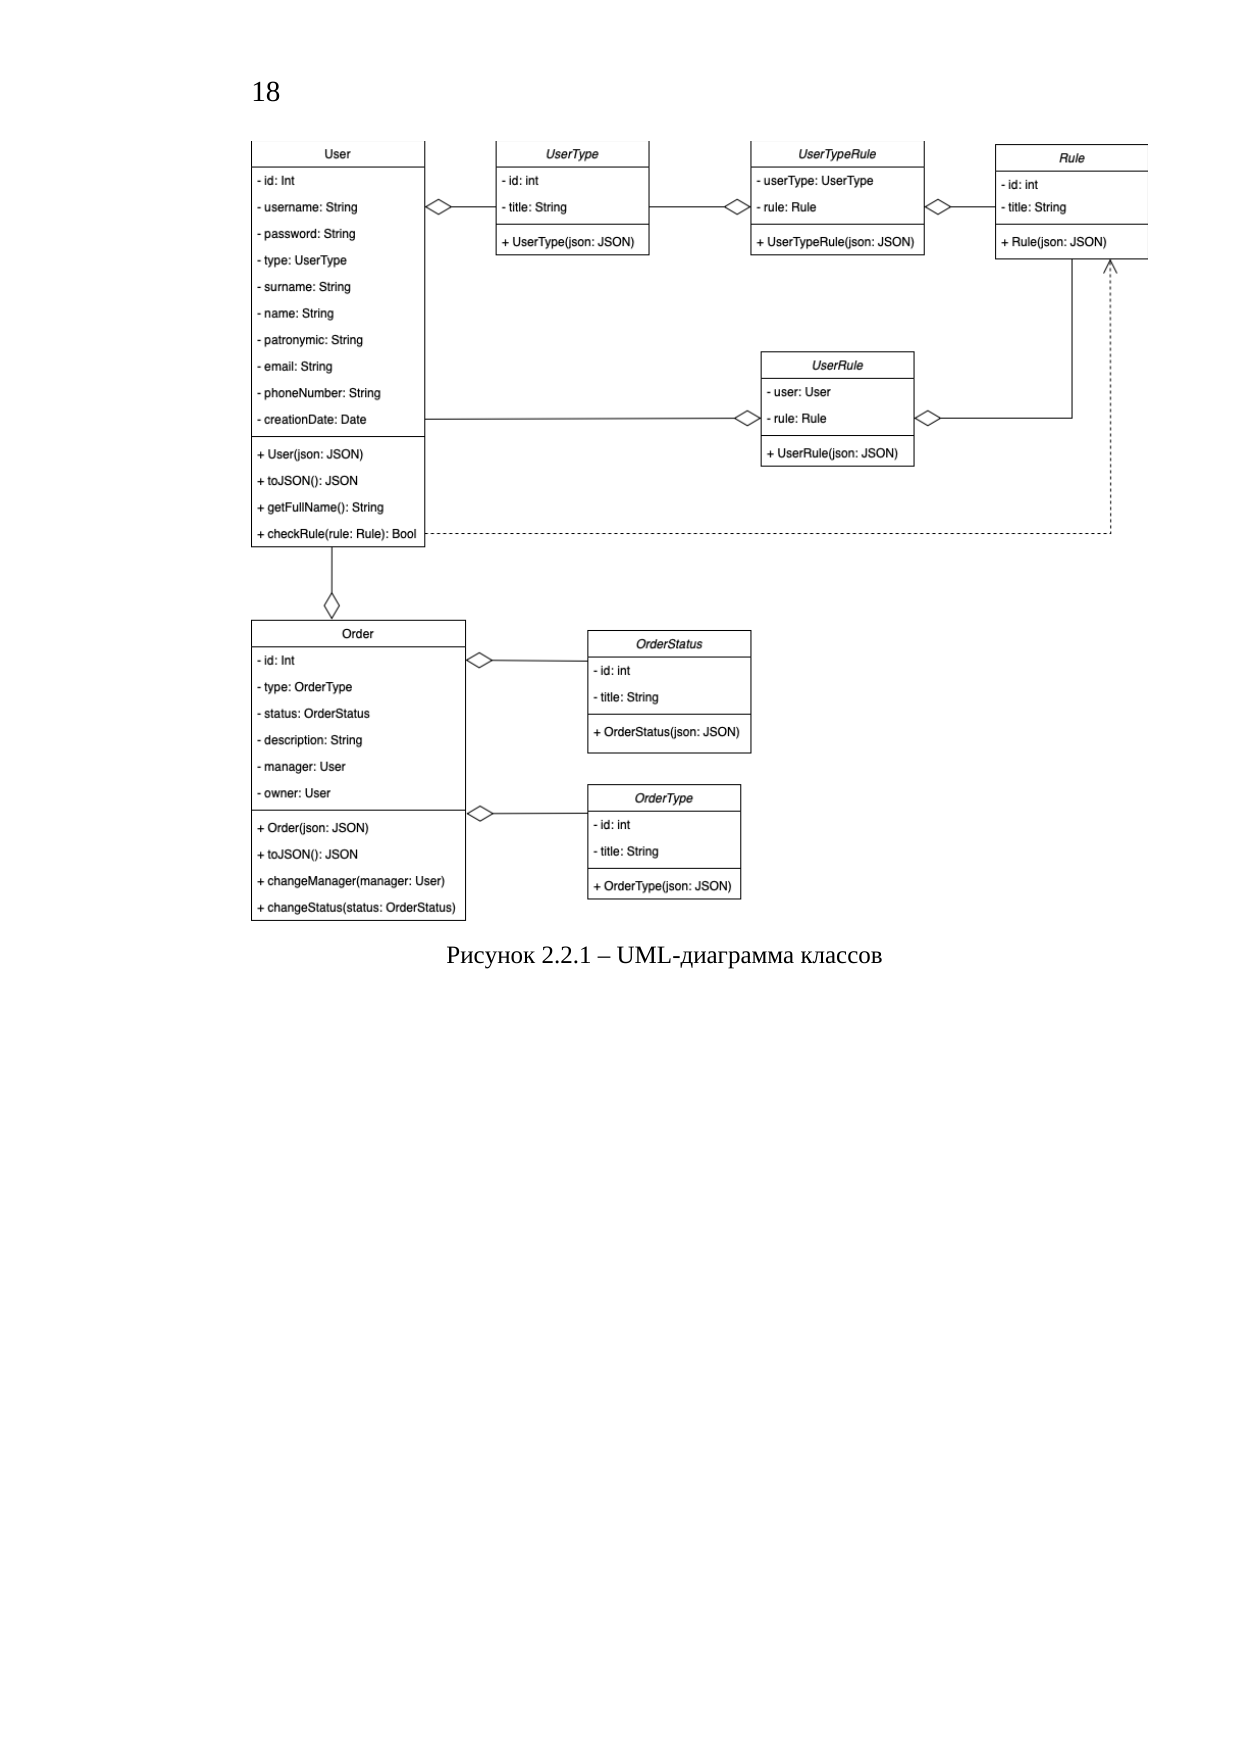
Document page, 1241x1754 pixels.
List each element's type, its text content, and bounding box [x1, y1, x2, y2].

title Рисунок 2.2.1 – UML-диаграмма классов [177, 941, 1152, 969]
picture [251, 141, 1148, 924]
